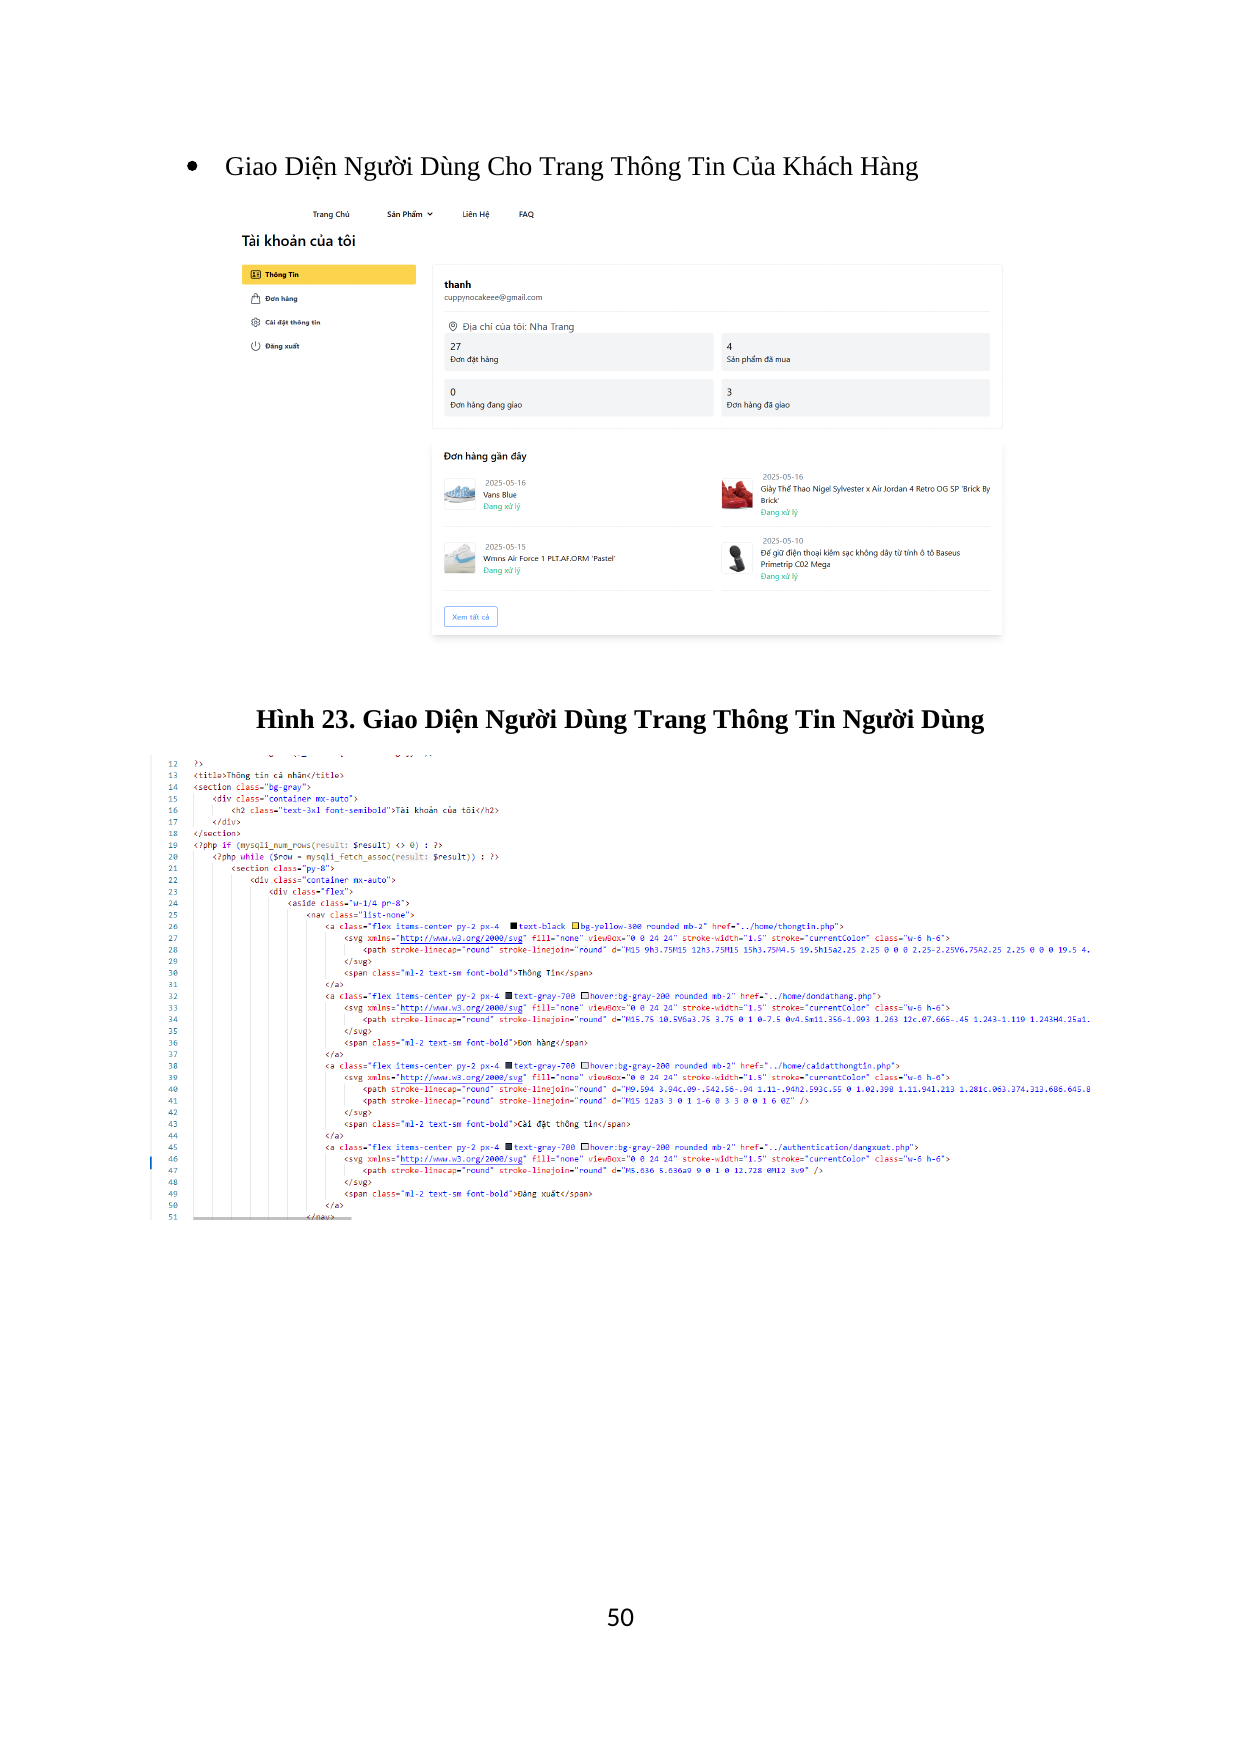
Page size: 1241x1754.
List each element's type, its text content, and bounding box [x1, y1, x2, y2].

list Giao Diện Người Dùng Cho Trang Thông Tin Của Khách Hàng [187, 150, 1090, 181]
picture [150, 755, 1091, 1220]
text Hình 23. Giao Diện Người Dùng Trang Thông Tin Người Dùng [150, 703, 1090, 734]
picture [150, 206, 1091, 675]
